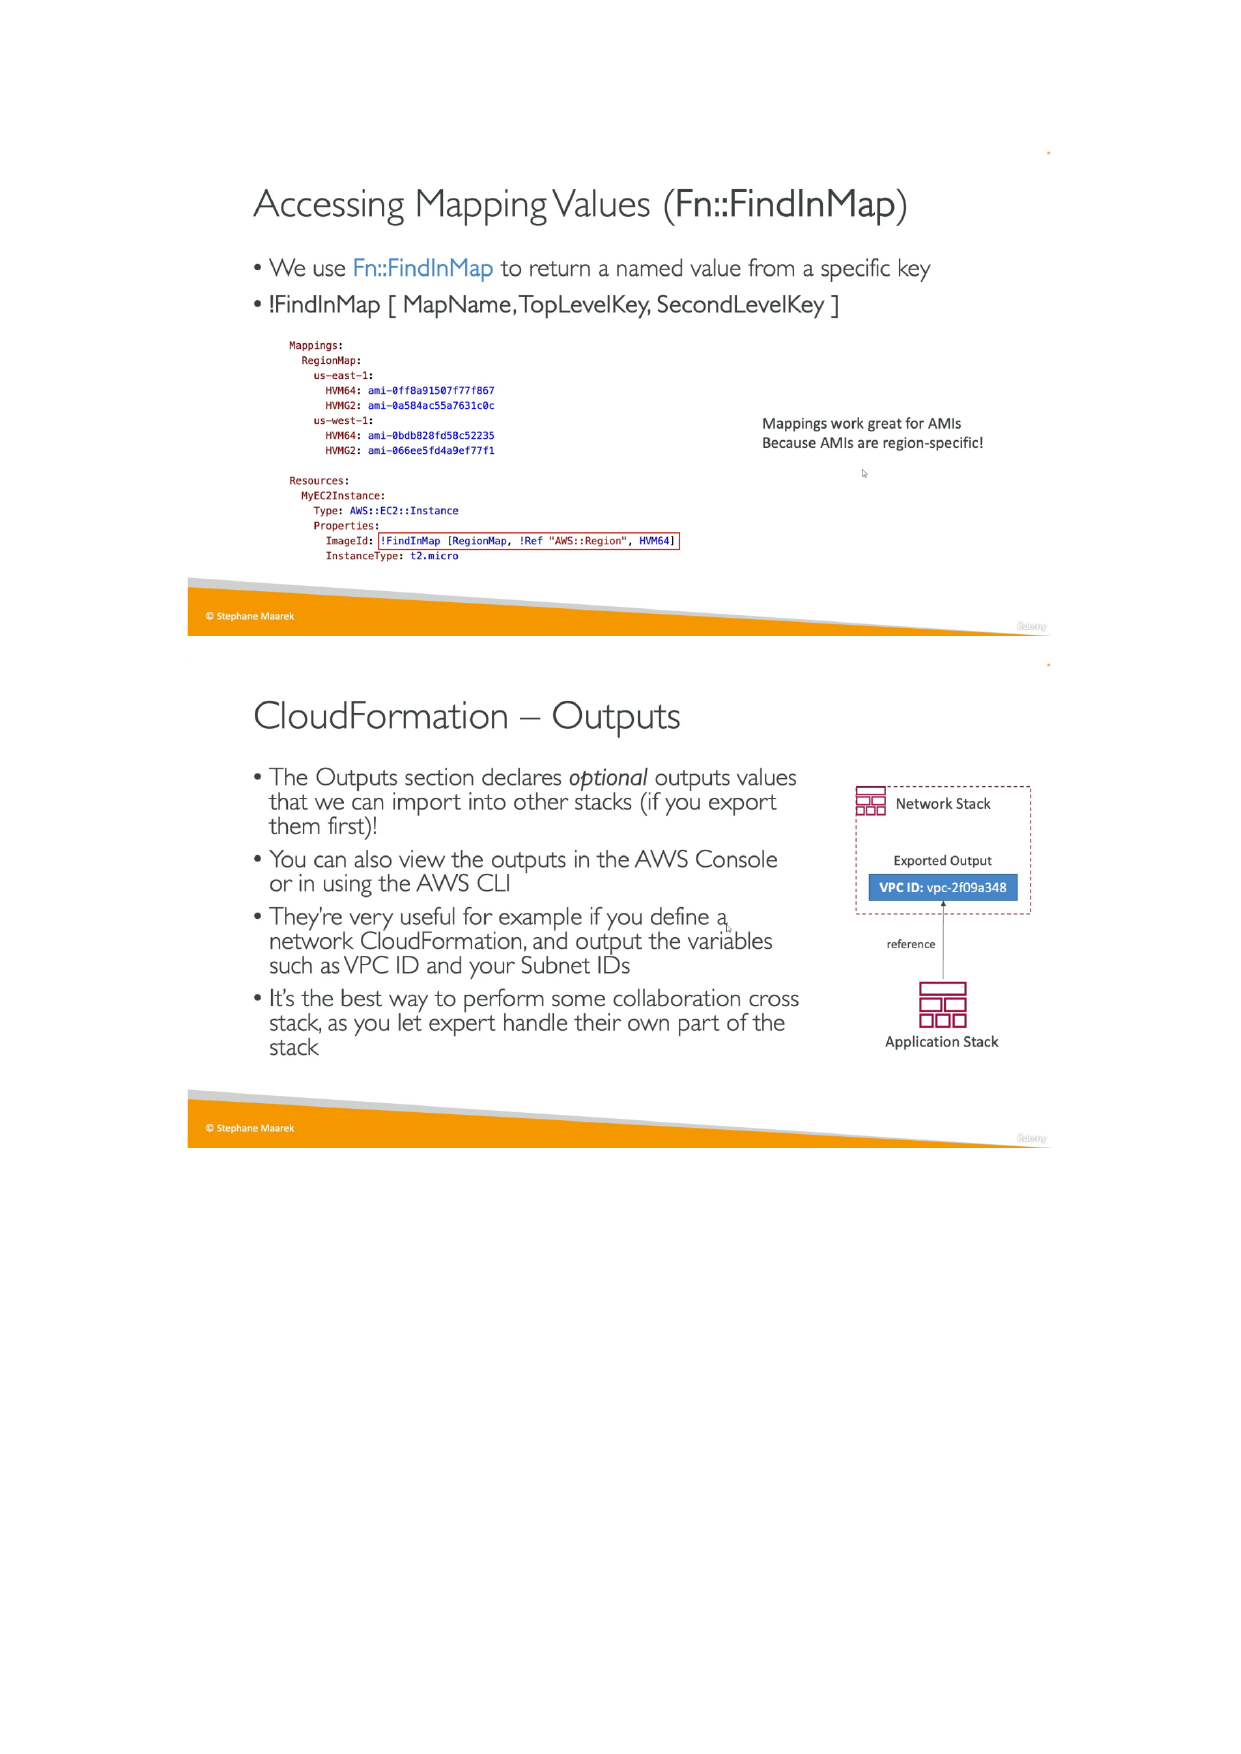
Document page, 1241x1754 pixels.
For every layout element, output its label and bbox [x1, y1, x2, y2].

picture [187, 661, 1052, 1148]
picture [187, 150, 1052, 636]
